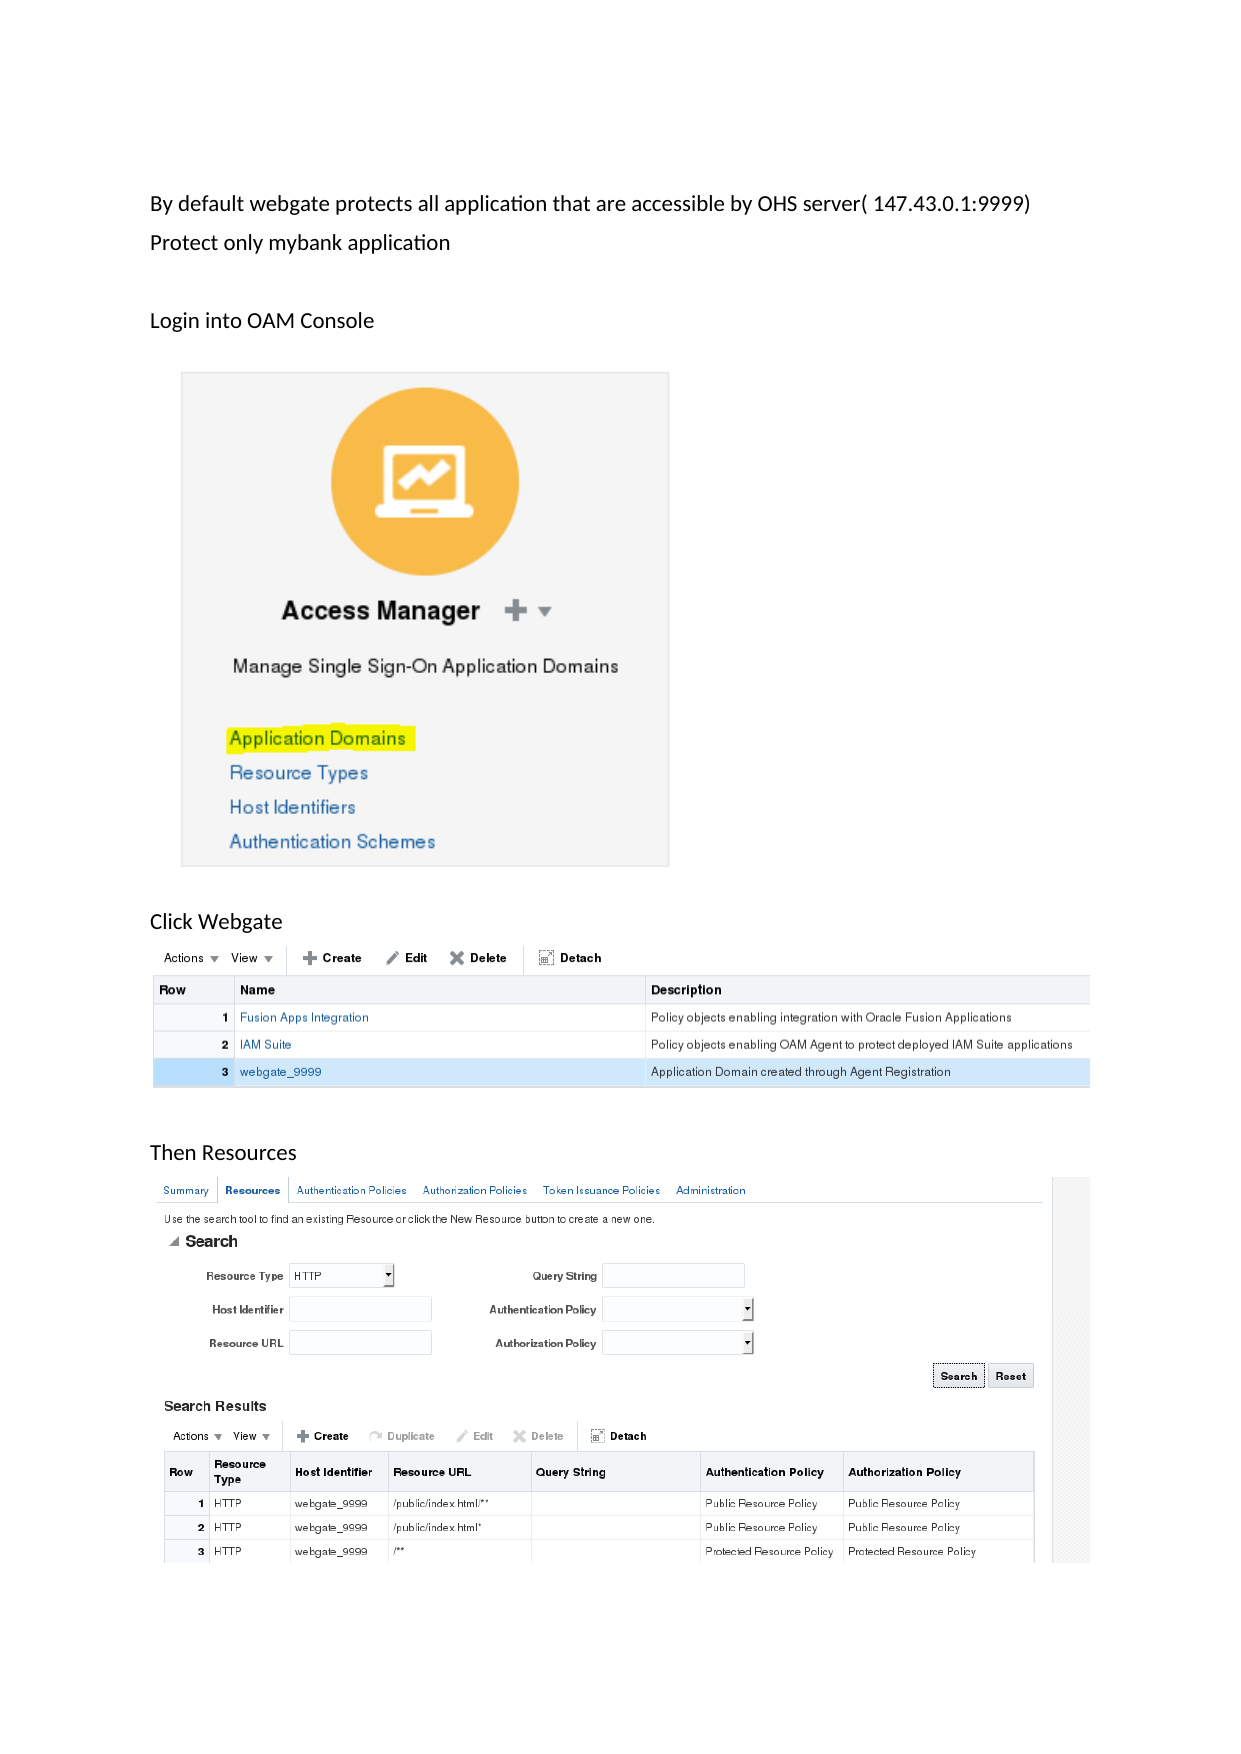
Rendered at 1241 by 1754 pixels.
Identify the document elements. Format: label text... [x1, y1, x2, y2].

picture [150, 946, 1091, 1089]
text Click Webgate [150, 907, 1090, 935]
picture [150, 344, 693, 897]
text Protect only mybank application [150, 228, 1090, 256]
text Then Resources [150, 1138, 1090, 1166]
picture [150, 1177, 1091, 1563]
text By default webgate protects all application that are accessible by OHS server( 147.43.0.1:9999) [150, 189, 1090, 217]
text Login into OAM Console [150, 306, 1090, 334]
